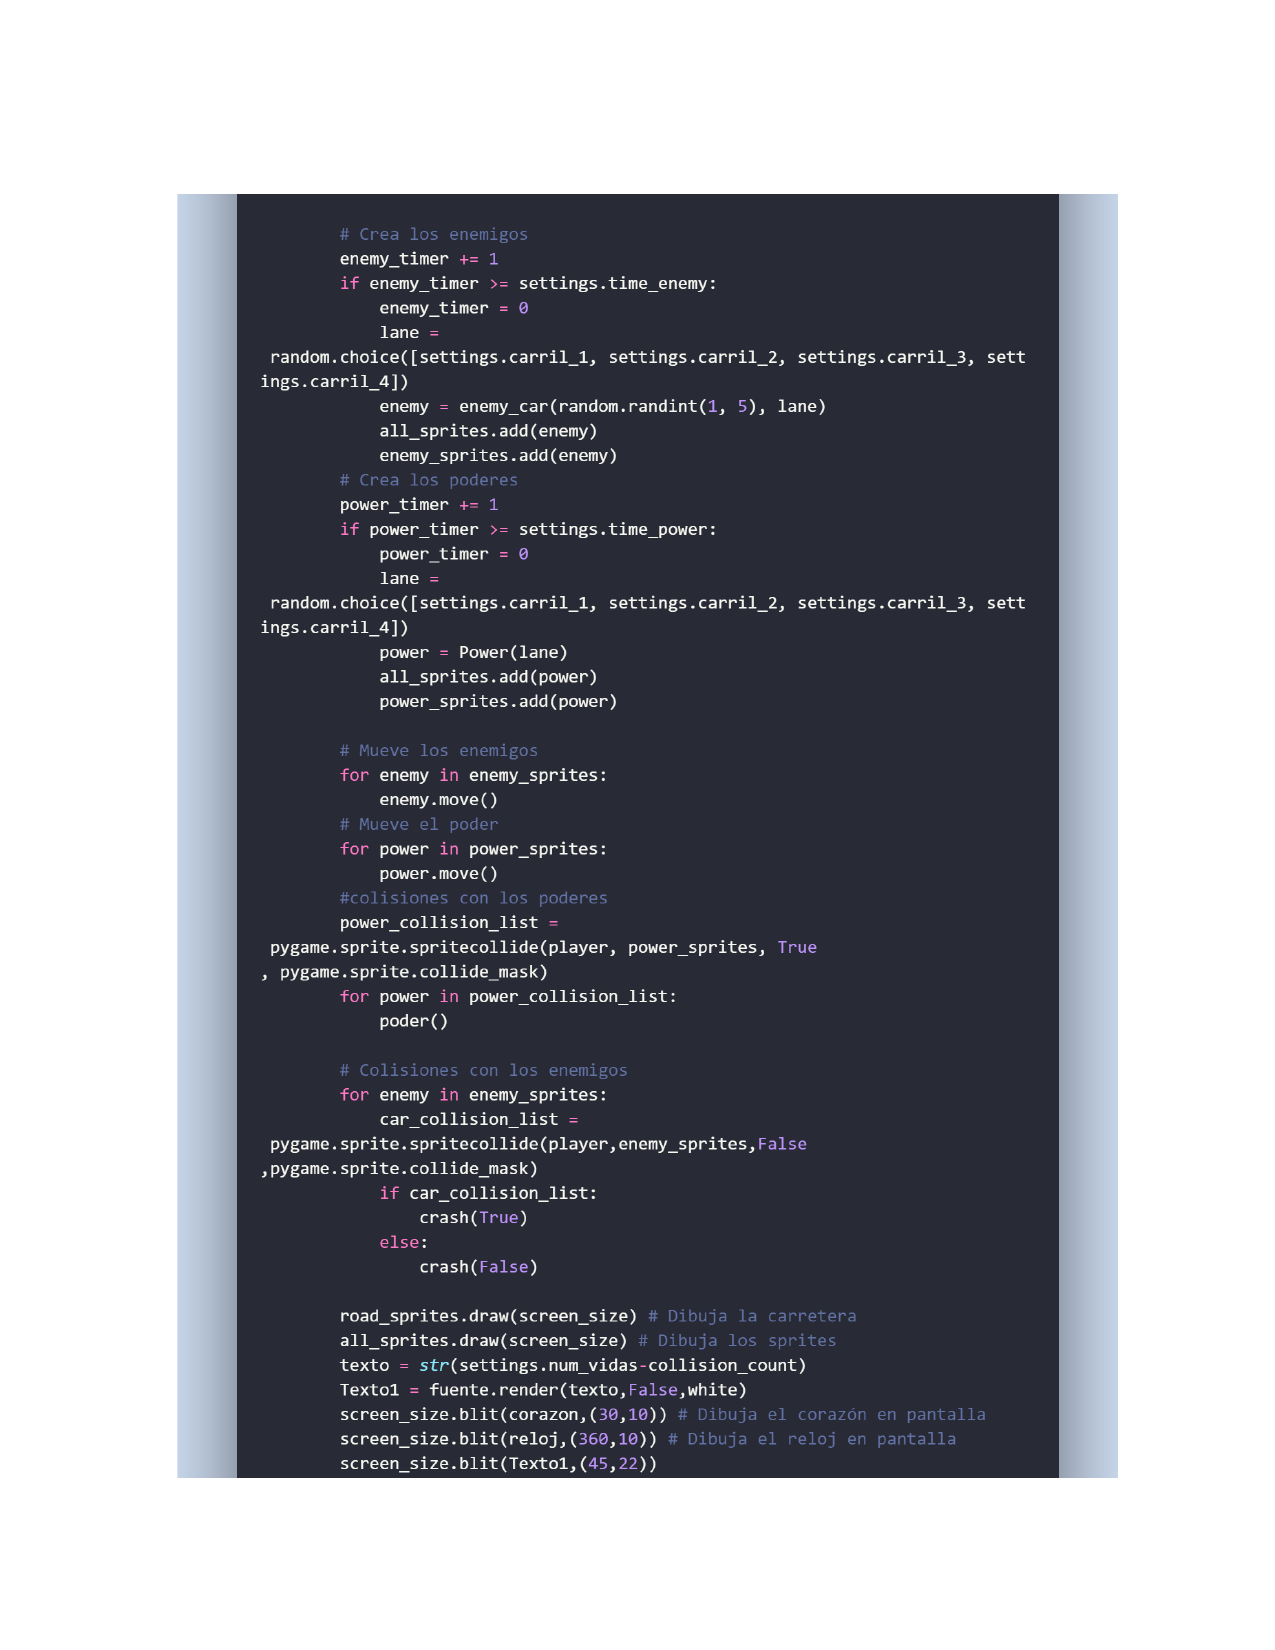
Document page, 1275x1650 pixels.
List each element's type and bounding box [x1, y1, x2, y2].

picture [177, 194, 1118, 1478]
